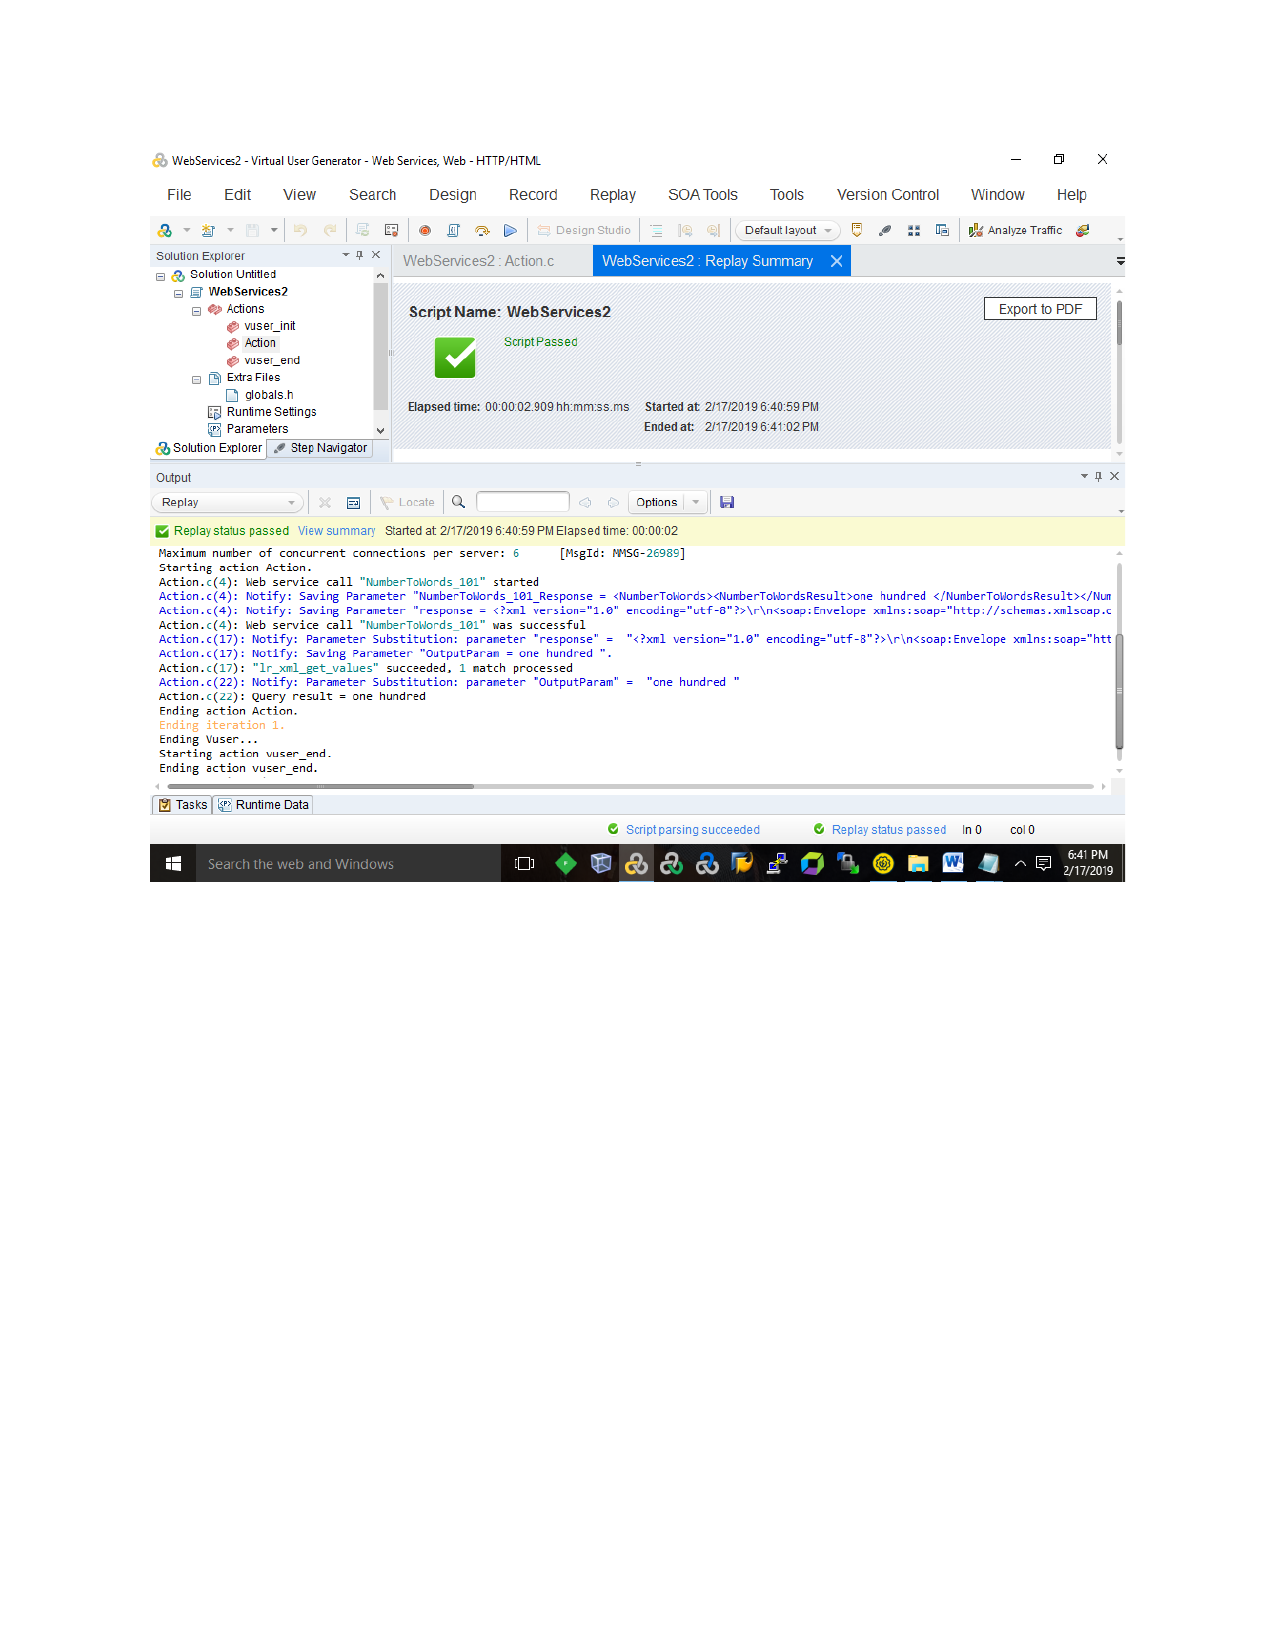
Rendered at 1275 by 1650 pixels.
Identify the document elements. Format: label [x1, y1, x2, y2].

picture [150, 150, 1125, 882]
